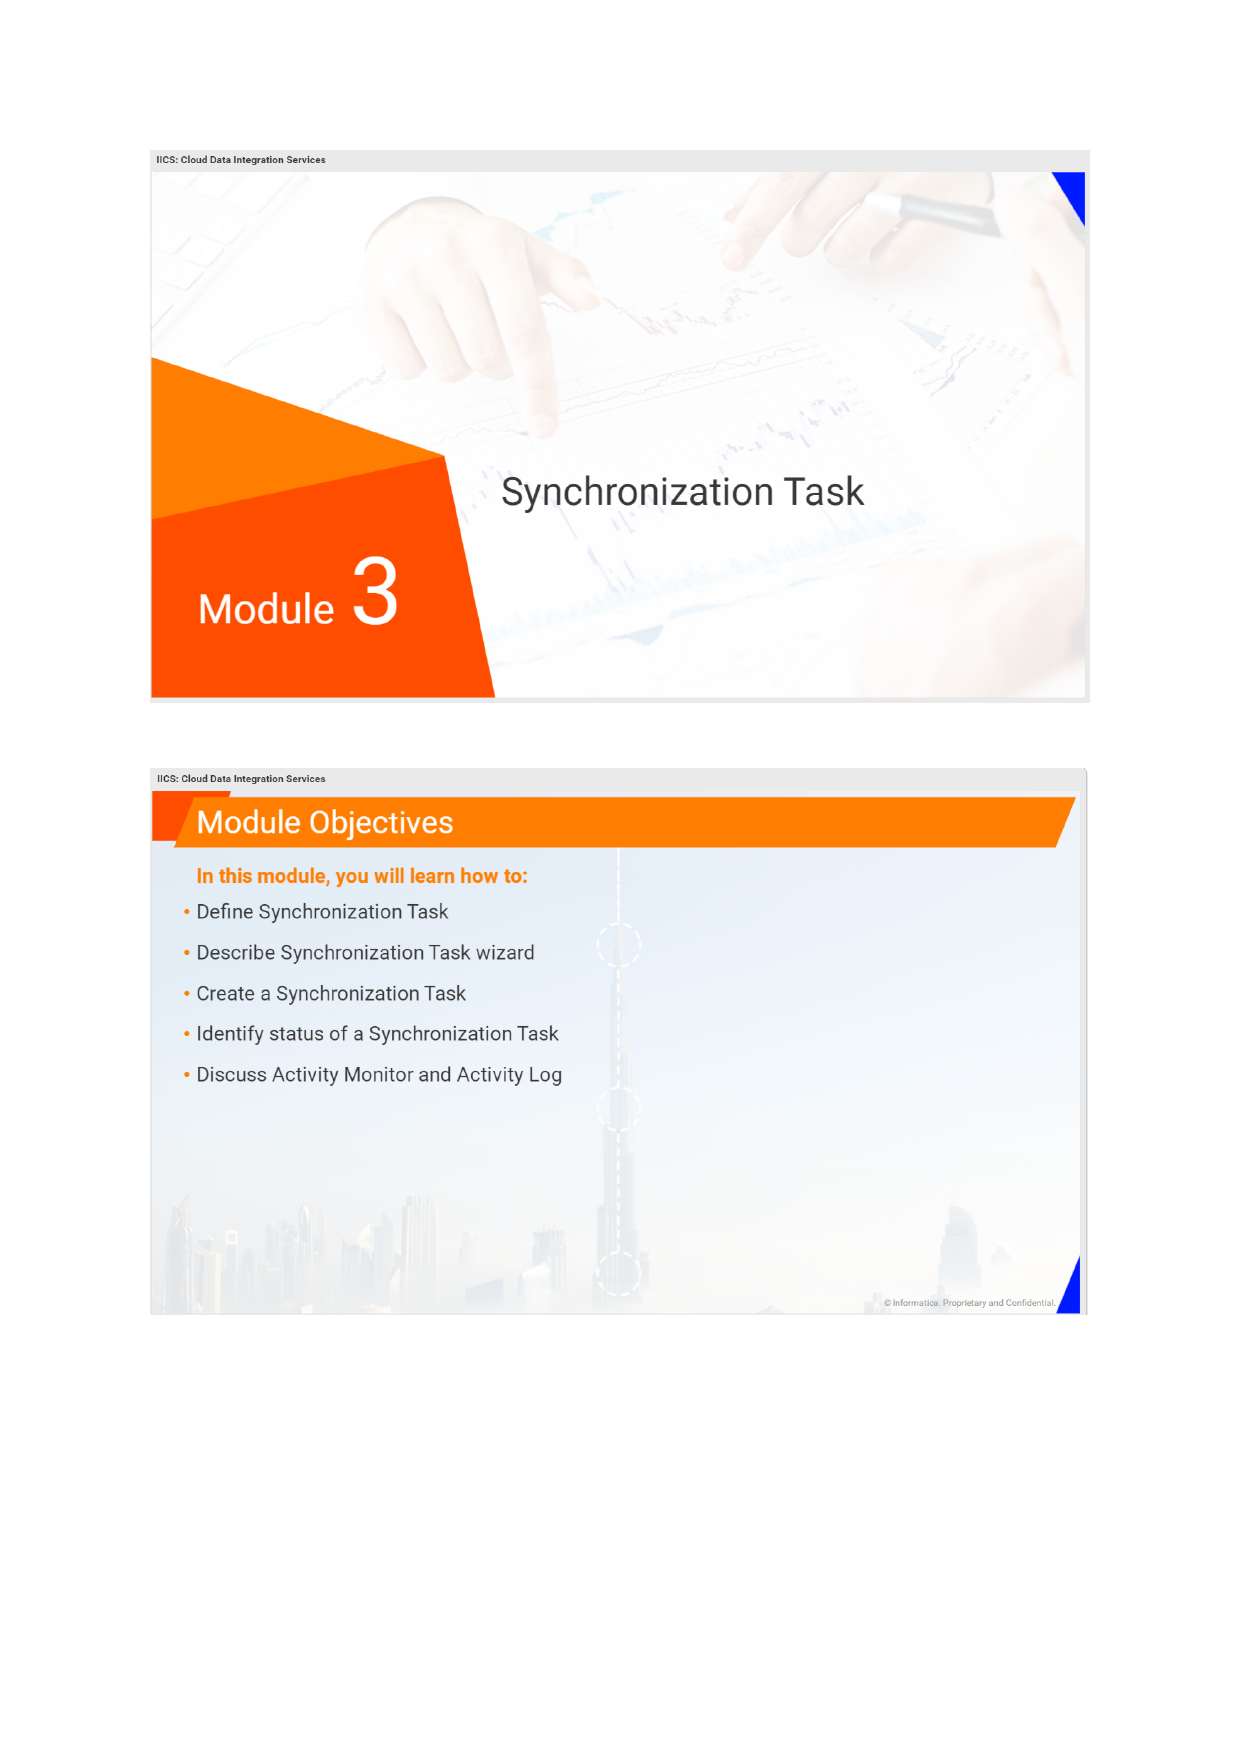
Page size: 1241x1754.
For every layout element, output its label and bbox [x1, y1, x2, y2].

picture [150, 768, 1091, 1315]
picture [150, 150, 1091, 703]
